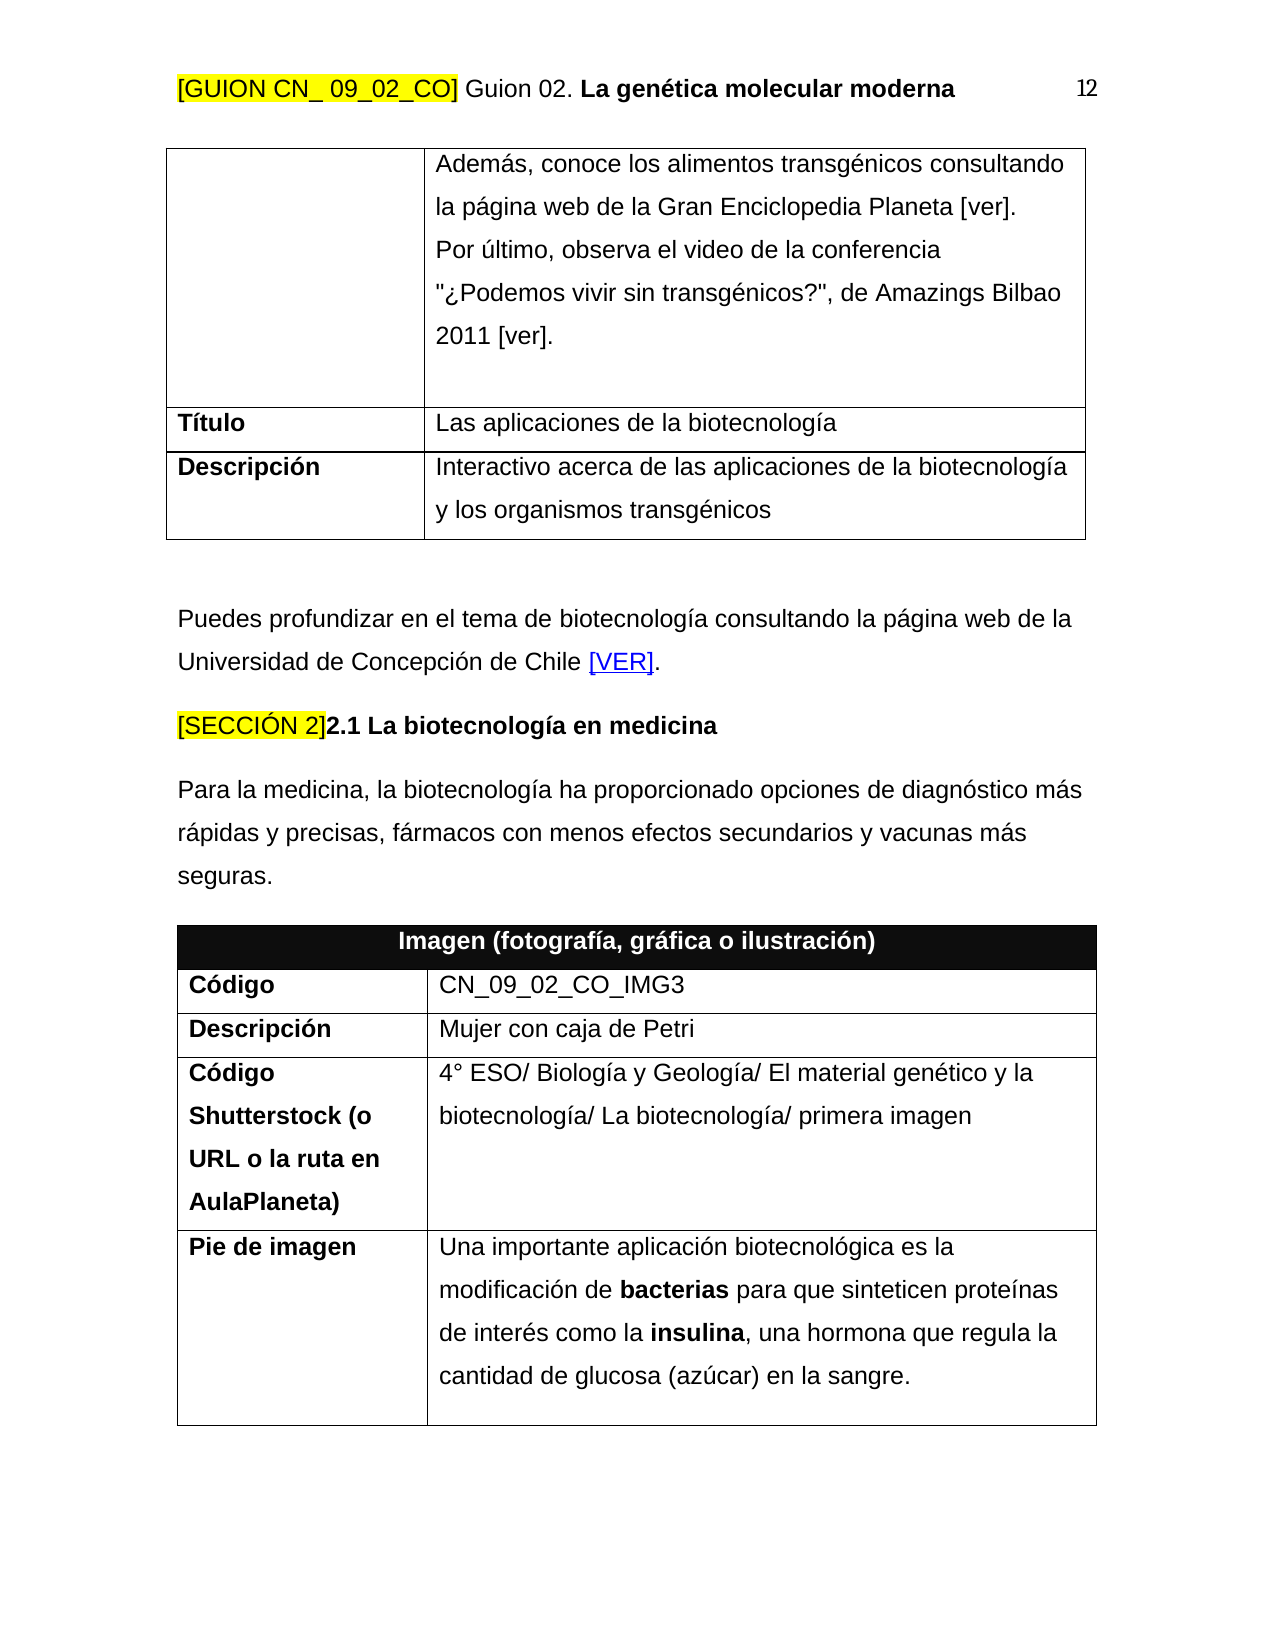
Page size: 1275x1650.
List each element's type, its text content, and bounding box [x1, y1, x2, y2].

table_cell Código [178, 970, 427, 1013]
table_cell Descripción [178, 1014, 427, 1057]
table_cell Título [167, 408, 424, 451]
table_cell Descripción [167, 453, 424, 538]
table_cell CN_09_02_CO_IMG3 [428, 970, 1096, 1013]
table_cell Pie de imagen [178, 1231, 427, 1425]
text [SECCIÓN 2]2.1 La biotecnología en medicina [326, 711, 1098, 739]
table_cell Interactivo acerca de las aplicaciones de la biotecnología y los organismos transgénicos [425, 453, 1085, 538]
table_cell Mujer con caja de Petri [428, 1014, 1096, 1057]
table_cell Las aplicaciones de la biotecnología [425, 408, 1085, 451]
text Para la medicina, la biotecnología ha proporcionado opciones de diagnóstico más rápidas y precisas, fármacos con menos efectos secundarios y vacunas más seguras. [177, 774, 1098, 889]
table_cell Una importante aplicación biotecnológica es la modificación de bacterias para que sinteticen proteínas de interés como la insulina, una hormona que regula la cantidad de glucosa (azúcar) en la sangre. [428, 1231, 1096, 1425]
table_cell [167, 149, 424, 407]
text Puedes profundizar en el tema de biotecnología consultando la página web de la Universidad de Concepción de Chile [VER]. [177, 603, 1098, 675]
table_cell Código Shutterstock (o URL o la ruta en AulaPlaneta) [178, 1058, 427, 1230]
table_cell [425, 149, 1085, 407]
table_header Imagen (fotografía, gráfica o ilustración) [178, 926, 1096, 969]
table_cell 4° ESO/ Biología y Geología/ El material genético y la biotecnología/ La biotecnología/ primera imagen [428, 1058, 1096, 1230]
